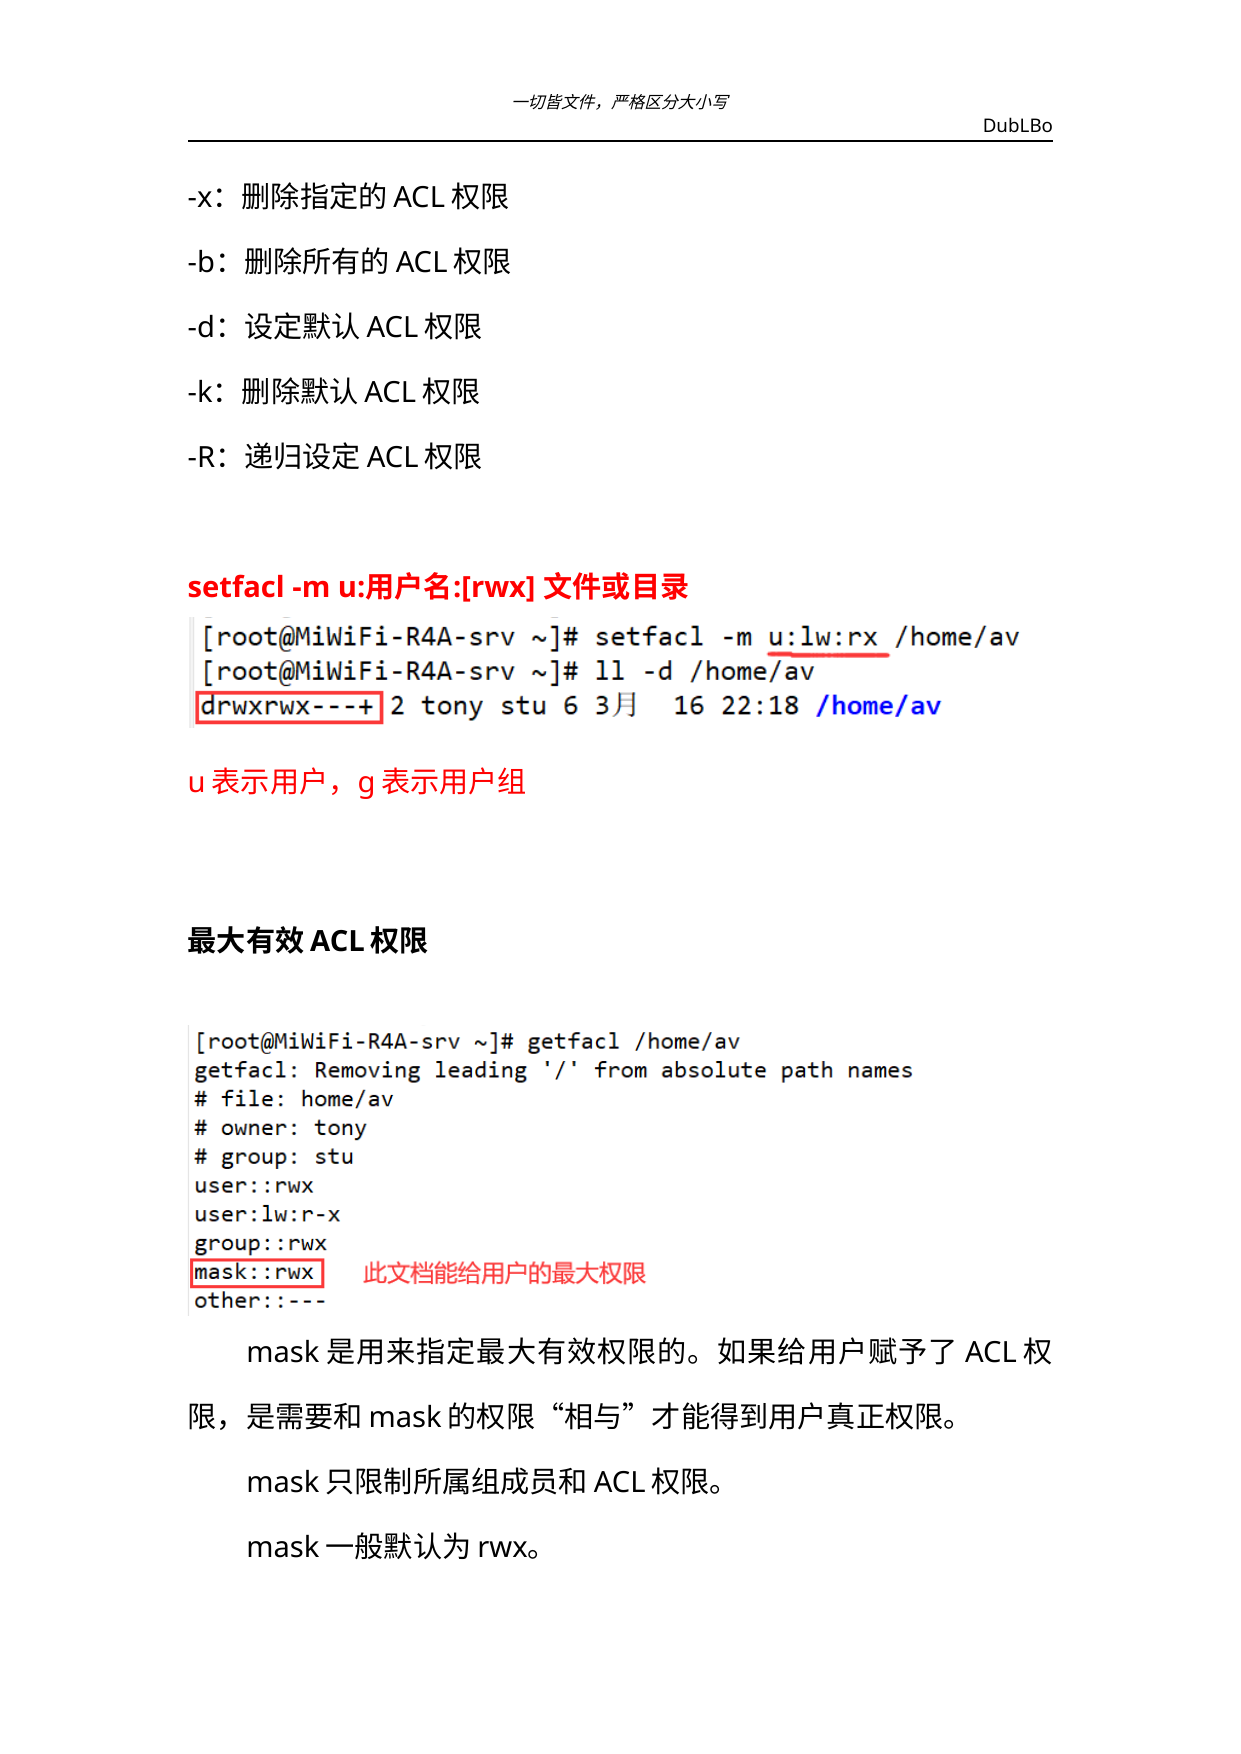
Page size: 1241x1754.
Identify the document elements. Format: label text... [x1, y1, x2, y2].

text -x：删除指定的ACL权限 [187, 162, 1053, 227]
text u表示用户，g表示用户组 [187, 747, 1053, 812]
text mask只限制所属组成员和ACL权限。 [187, 1447, 1053, 1512]
text setfacl -m u:用户名:[rwx] 文件或目录 [187, 552, 1053, 617]
picture [187, 1025, 923, 1316]
subtitle 最大有效ACL权限 [187, 906, 1053, 971]
text -R：递归设定ACL权限 [187, 422, 1053, 487]
picture [187, 617, 1053, 728]
text mask一般默认为rwx。 [187, 1512, 1053, 1577]
text -k：删除默认ACL权限 [187, 357, 1053, 422]
text -d：设定默认ACL权限 [187, 292, 1053, 357]
text mask是用来指定最大有效权限的。如果给用户赋予了ACL权限，是需要和mask的权限“相与”才能得到用户真正权限。 [187, 1317, 1053, 1447]
text -b：删除所有的ACL权限 [187, 227, 1053, 292]
